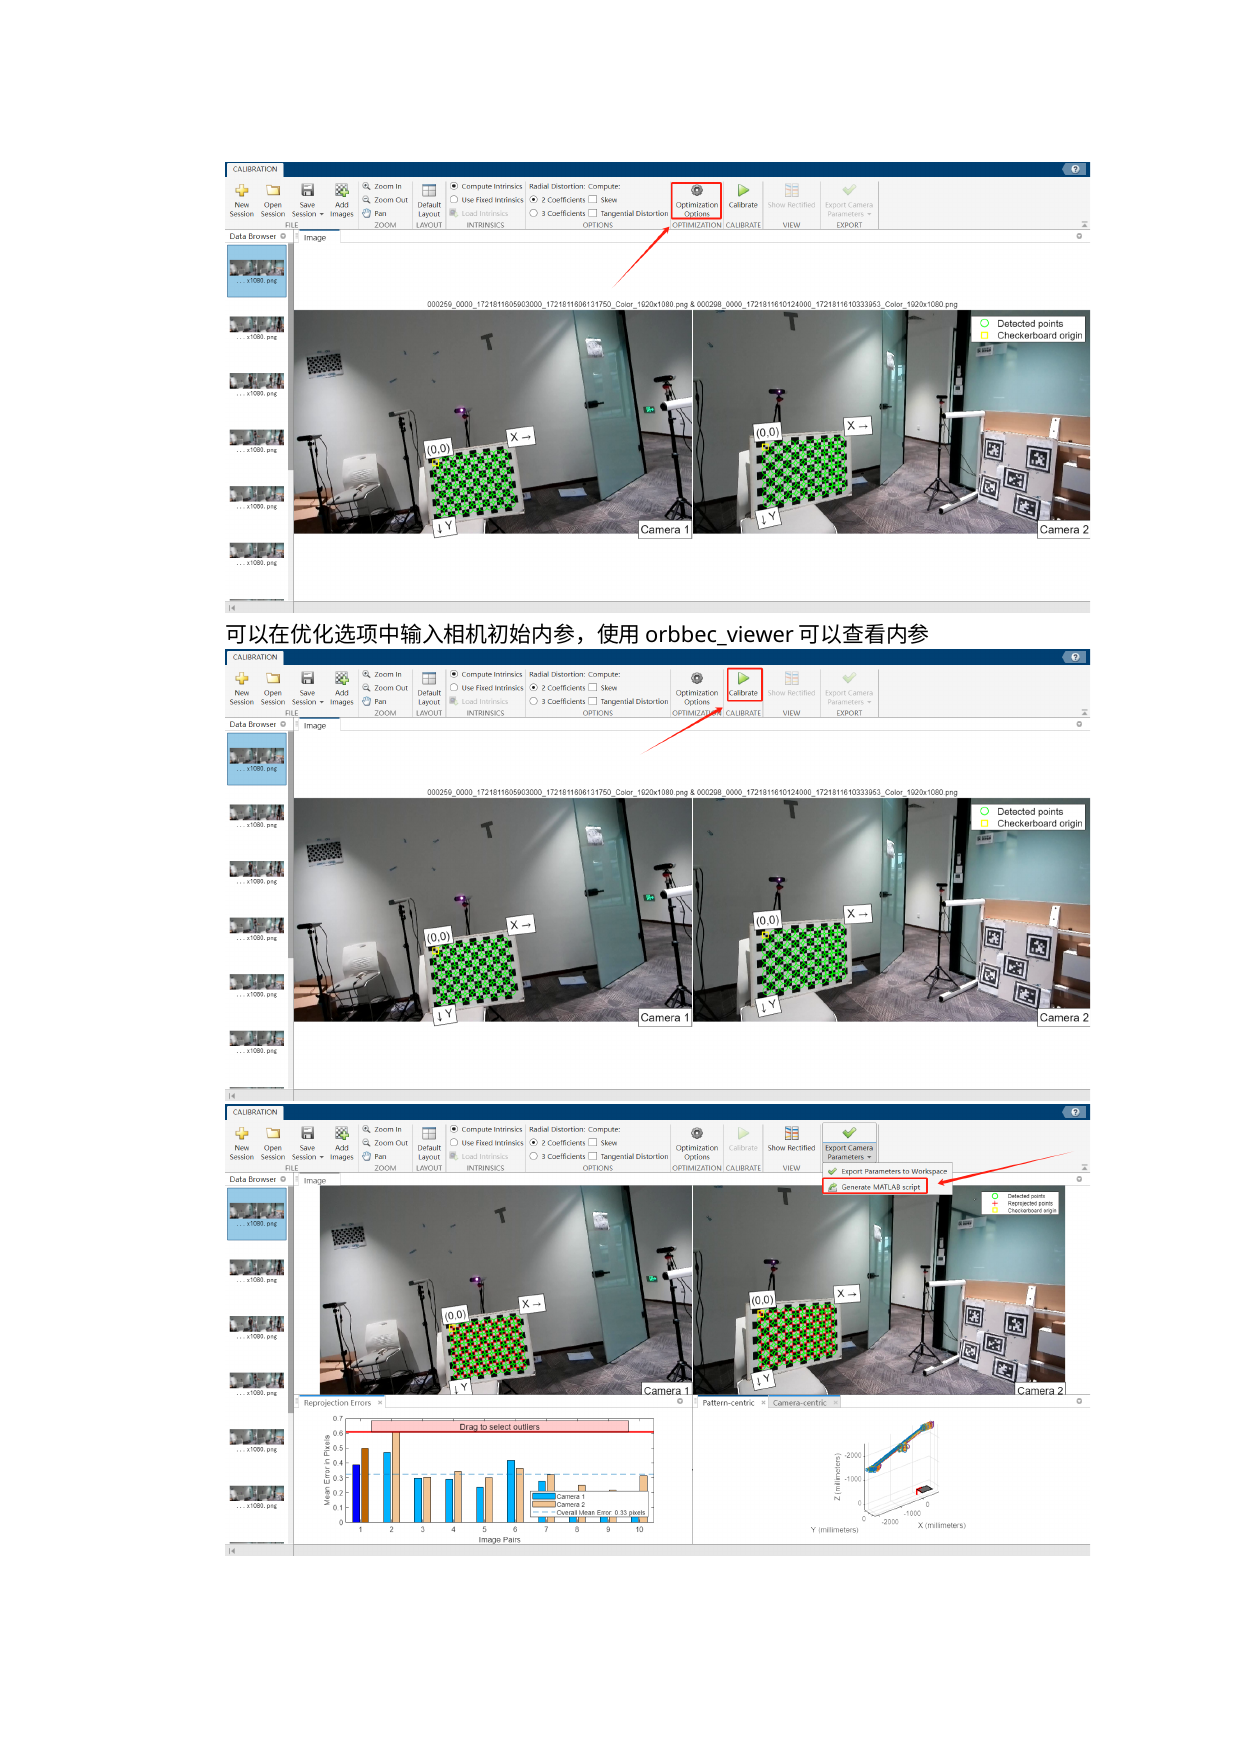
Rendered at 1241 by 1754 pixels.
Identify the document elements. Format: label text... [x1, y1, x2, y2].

picture [225, 649, 1091, 1101]
picture [225, 162, 1091, 613]
picture [225, 1104, 1091, 1556]
list 可以在优化选项中输入相机初始内参，使用orbbec_viewer可以查看内参 [225, 617, 1053, 649]
